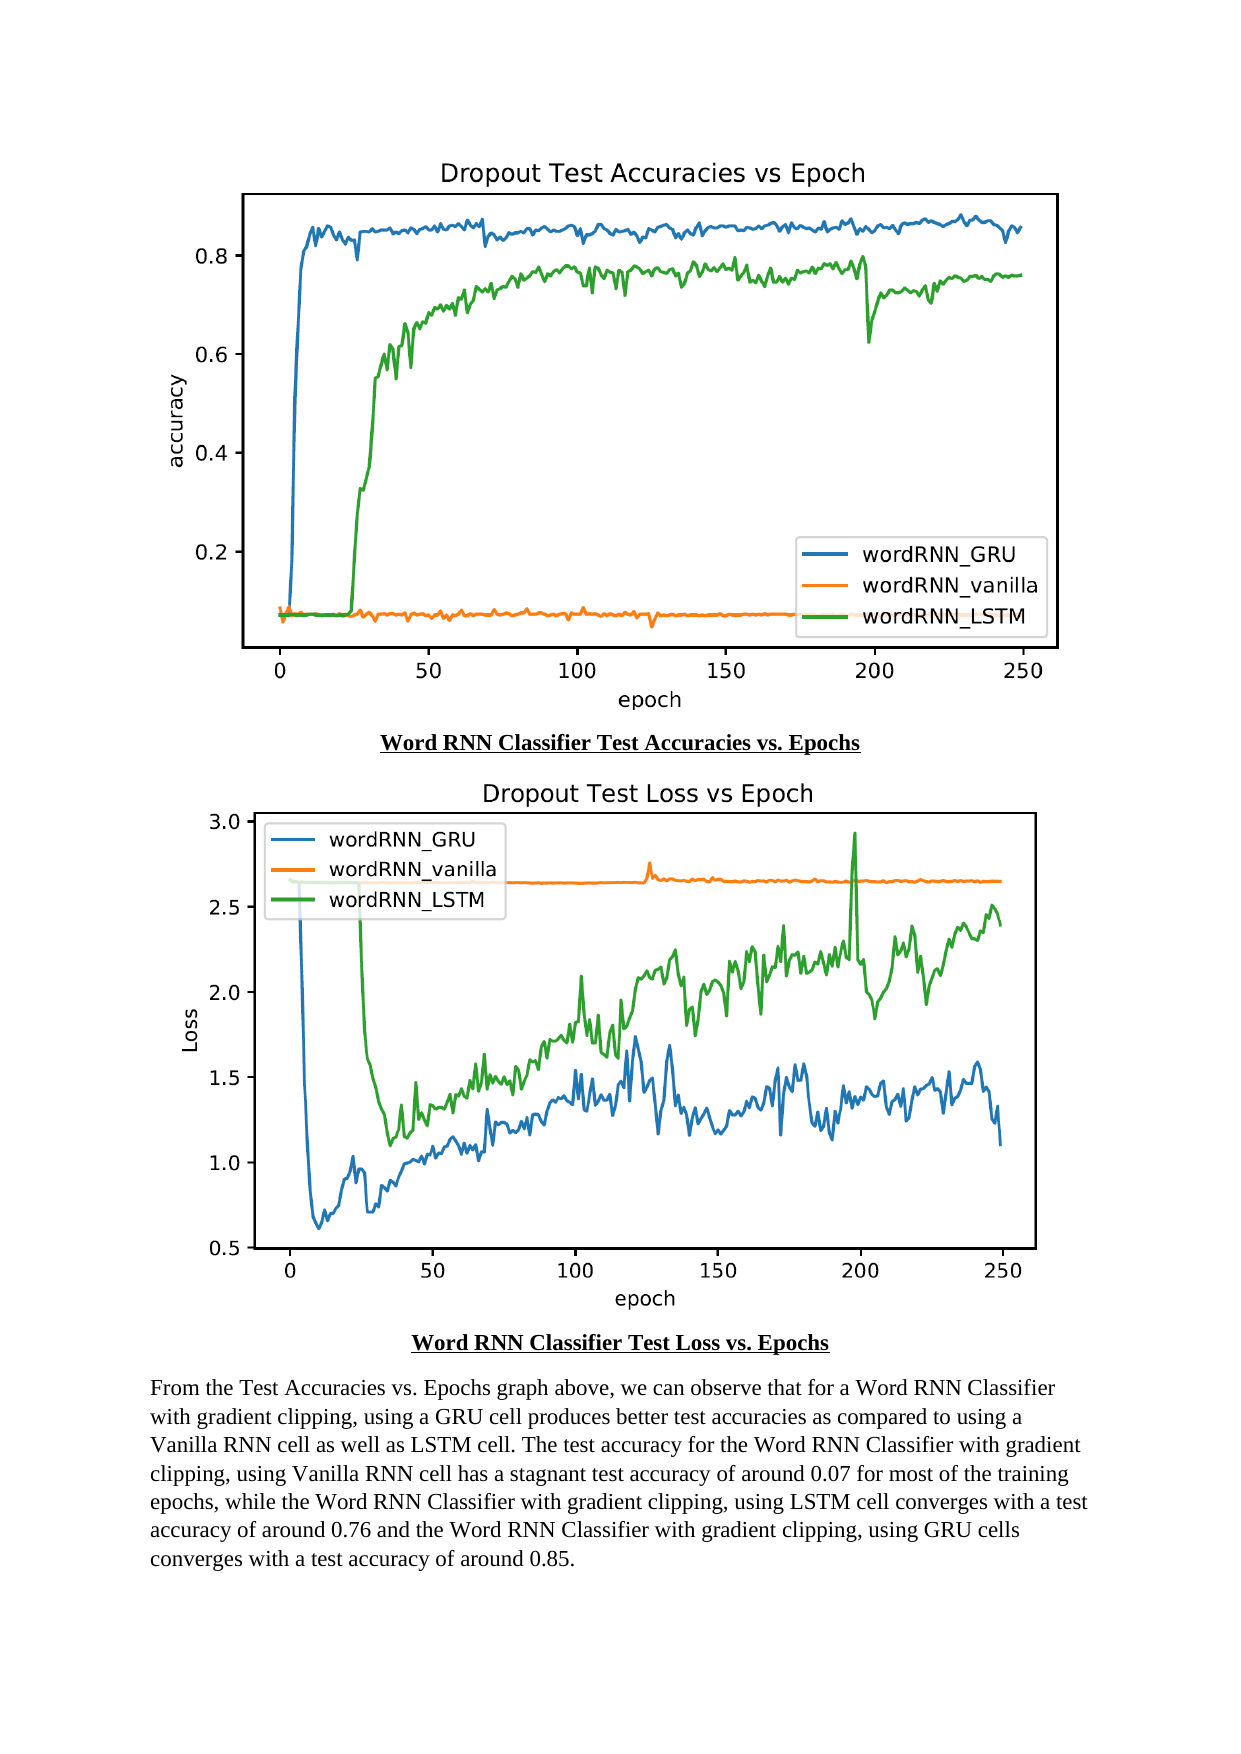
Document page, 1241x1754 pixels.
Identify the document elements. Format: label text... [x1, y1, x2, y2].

picture [156, 150, 1084, 710]
picture [178, 773, 1062, 1311]
text Word RNN Classifier Test Accuracies vs. Epochs [150, 729, 1090, 755]
text Word RNN Classifier Test Loss vs. Epochs [150, 1329, 1090, 1356]
text From the Test Accuracies vs. Epochs graph above, we can observe that for a Word RNN Classifier with gradient clipping, using a GRU cell produces better test accuracies as compared to using a Vanilla RNN cell as well as LSTM cell. The test accuracy for the Word RNN Classifier with gradient clipping, using Vanilla RNN cell has a stagnant test accuracy of around 0.07 for most of the training epochs, while the Word RNN Classifier with gradient clipping, using LSTM cell converges with a test accuracy of around 0.76 and the Word RNN Classifier with gradient clipping, using GRU cells converges with a test accuracy of around 0.85. [150, 1374, 1090, 1571]
